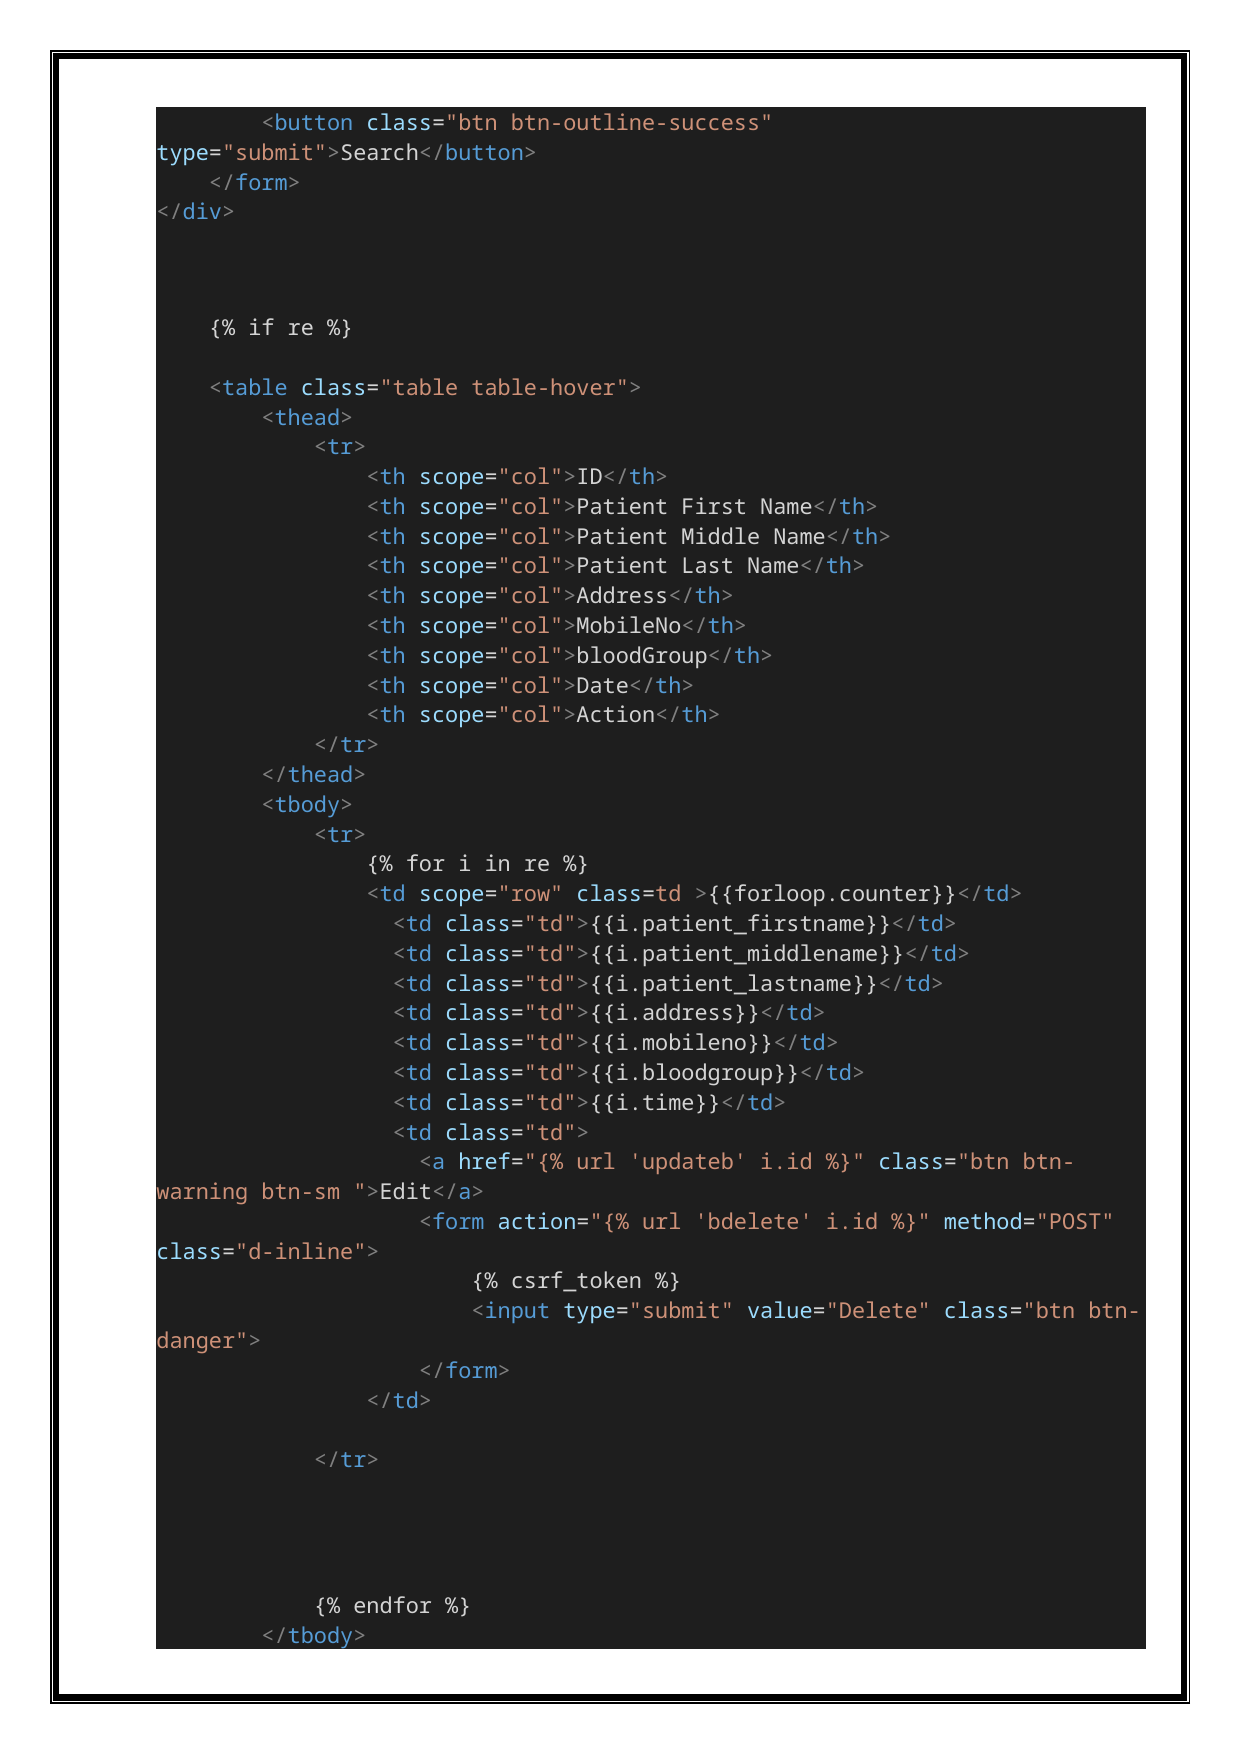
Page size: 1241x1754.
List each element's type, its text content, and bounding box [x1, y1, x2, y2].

text <th scope="col">Date</th> [156, 669, 1146, 699]
text <td class="td">{{i.mobileno}}</td> [156, 1027, 1146, 1057]
text <button class="btn btn-outline-success" type="submit">Search</button> [156, 107, 1146, 166]
text {% csrf_token %} [156, 1265, 1146, 1295]
text <td class="td">{{i.patient_lastname}}</td> [156, 967, 1146, 997]
text <td class="td">{{i.patient_middlename}}</td> [156, 938, 1146, 967]
text {% if re %} [156, 312, 1146, 342]
text <td class="td"> [156, 1116, 1146, 1146]
text <th scope="col">Address</th> [156, 580, 1146, 610]
text <th scope="col">bloodGroup</th> [156, 640, 1146, 669]
text <td class="td">{{i.address}}</td> [156, 997, 1146, 1027]
text <td scope="row" class=td >{{forloop.counter}}</td> [156, 878, 1146, 908]
text <th scope="col">Action</th> [156, 699, 1146, 729]
text <td class="td">{{i.time}}</td> [156, 1087, 1146, 1116]
text <tr> [156, 431, 1146, 461]
text <th scope="col">Patient First Name</th> [156, 491, 1146, 521]
text <table class="table table-hover"> [156, 372, 1146, 401]
text <th scope="col">MobileNo</th> [156, 610, 1146, 640]
text <a href="{% url 'updateb' i.id %}" class="btn btn-warning btn-sm ">Edit</a> [156, 1146, 1146, 1206]
text {% for i in re %} [156, 848, 1146, 878]
text <td class="td">{{i.patient_firstname}}</td> [156, 908, 1146, 938]
text </td> [156, 1384, 1146, 1414]
text </thead> [156, 759, 1146, 789]
text <th scope="col">ID</th> [156, 461, 1146, 491]
text <th scope="col">Patient Middle Name</th> [156, 521, 1146, 550]
text <thead> [156, 401, 1146, 431]
text <form action="{% url 'bdelete' i.id %}" method="POST" class="d-inline"> [156, 1206, 1146, 1265]
text </tr> [156, 729, 1146, 759]
text </tr> [156, 1444, 1146, 1474]
text </div> [156, 196, 1146, 226]
text <th scope="col">Patient Last Name</th> [156, 550, 1146, 580]
text </form> [156, 166, 1146, 196]
text <tr> [156, 818, 1146, 848]
text <td class="td">{{i.bloodgroup}}</td> [156, 1057, 1146, 1087]
text <tbody> [156, 789, 1146, 818]
text <input type="submit" value="Delete" class="btn btn-danger"> [156, 1295, 1146, 1355]
text {% endfor %} [156, 1590, 1146, 1619]
text </form> [156, 1355, 1146, 1384]
text </tbody> [156, 1619, 1146, 1649]
